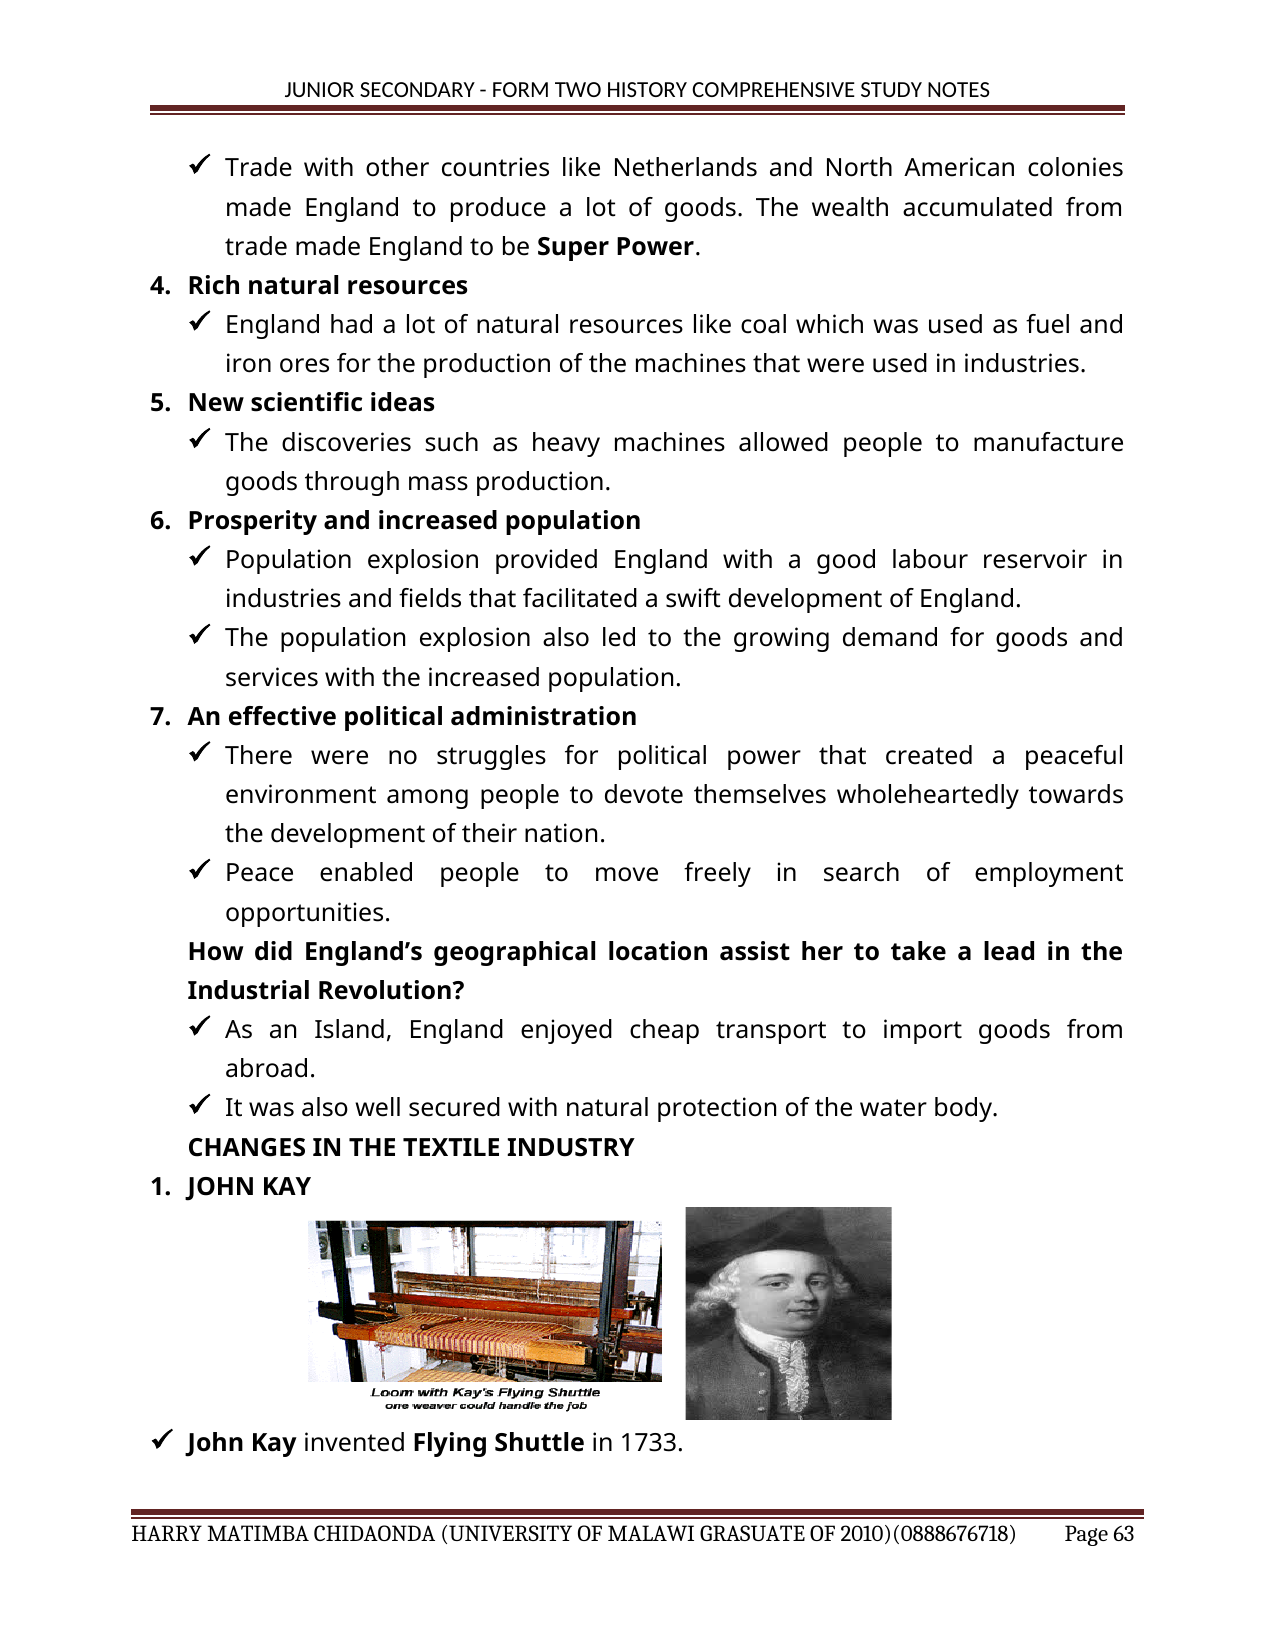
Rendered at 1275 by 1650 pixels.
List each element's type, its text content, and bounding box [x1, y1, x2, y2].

text CHANGES IN THE TEXTILE INDUSTRY [187, 1129, 1125, 1163]
list The population explosion also led to the growing demand for goods and services with the increased population. [187, 620, 1125, 693]
list An effective political administration [150, 698, 1125, 732]
list Population explosion provided England with a good labour reservoir in industries and fields that facilitated a swift development of England. [187, 542, 1125, 615]
list Peace enabled people to move freely in search of employment opportunities. [187, 855, 1125, 928]
list JOHN KAY [150, 1168, 1125, 1202]
picture [685, 1207, 892, 1420]
list As an Island, England enjoyed cheap transport to import goods from abroad. [187, 1012, 1125, 1085]
picture [299, 1213, 679, 1420]
list England had a lot of natural resources like coal which was used as fuel and iron ores for the production of the machines that were used in industries. [187, 307, 1125, 380]
list There were no struggles for political power that created a peaceful environment among people to devote themselves wholeheartedly towards the development of their nation. [187, 737, 1125, 850]
text How did England’s geographical location assist her to take a lead in the Industrial Revolution? [187, 933, 1125, 1007]
list Prosperity and increased population [150, 502, 1125, 537]
list Rich natural resources [150, 267, 1125, 302]
list Trade with other countries like Netherlands and North American colonies made England to produce a lot of goods. The wealth accumulated from trade made England to be Super Power. [187, 150, 1125, 262]
list John Kay invented Flying Shuttle in 1733. [150, 1425, 1125, 1459]
list The discoveries such as heavy machines allowed people to manufacture goods through mass production. [187, 424, 1125, 497]
list New scientific ideas [150, 385, 1125, 419]
list It was also well secured with natural protection of the water body. [187, 1090, 1125, 1124]
